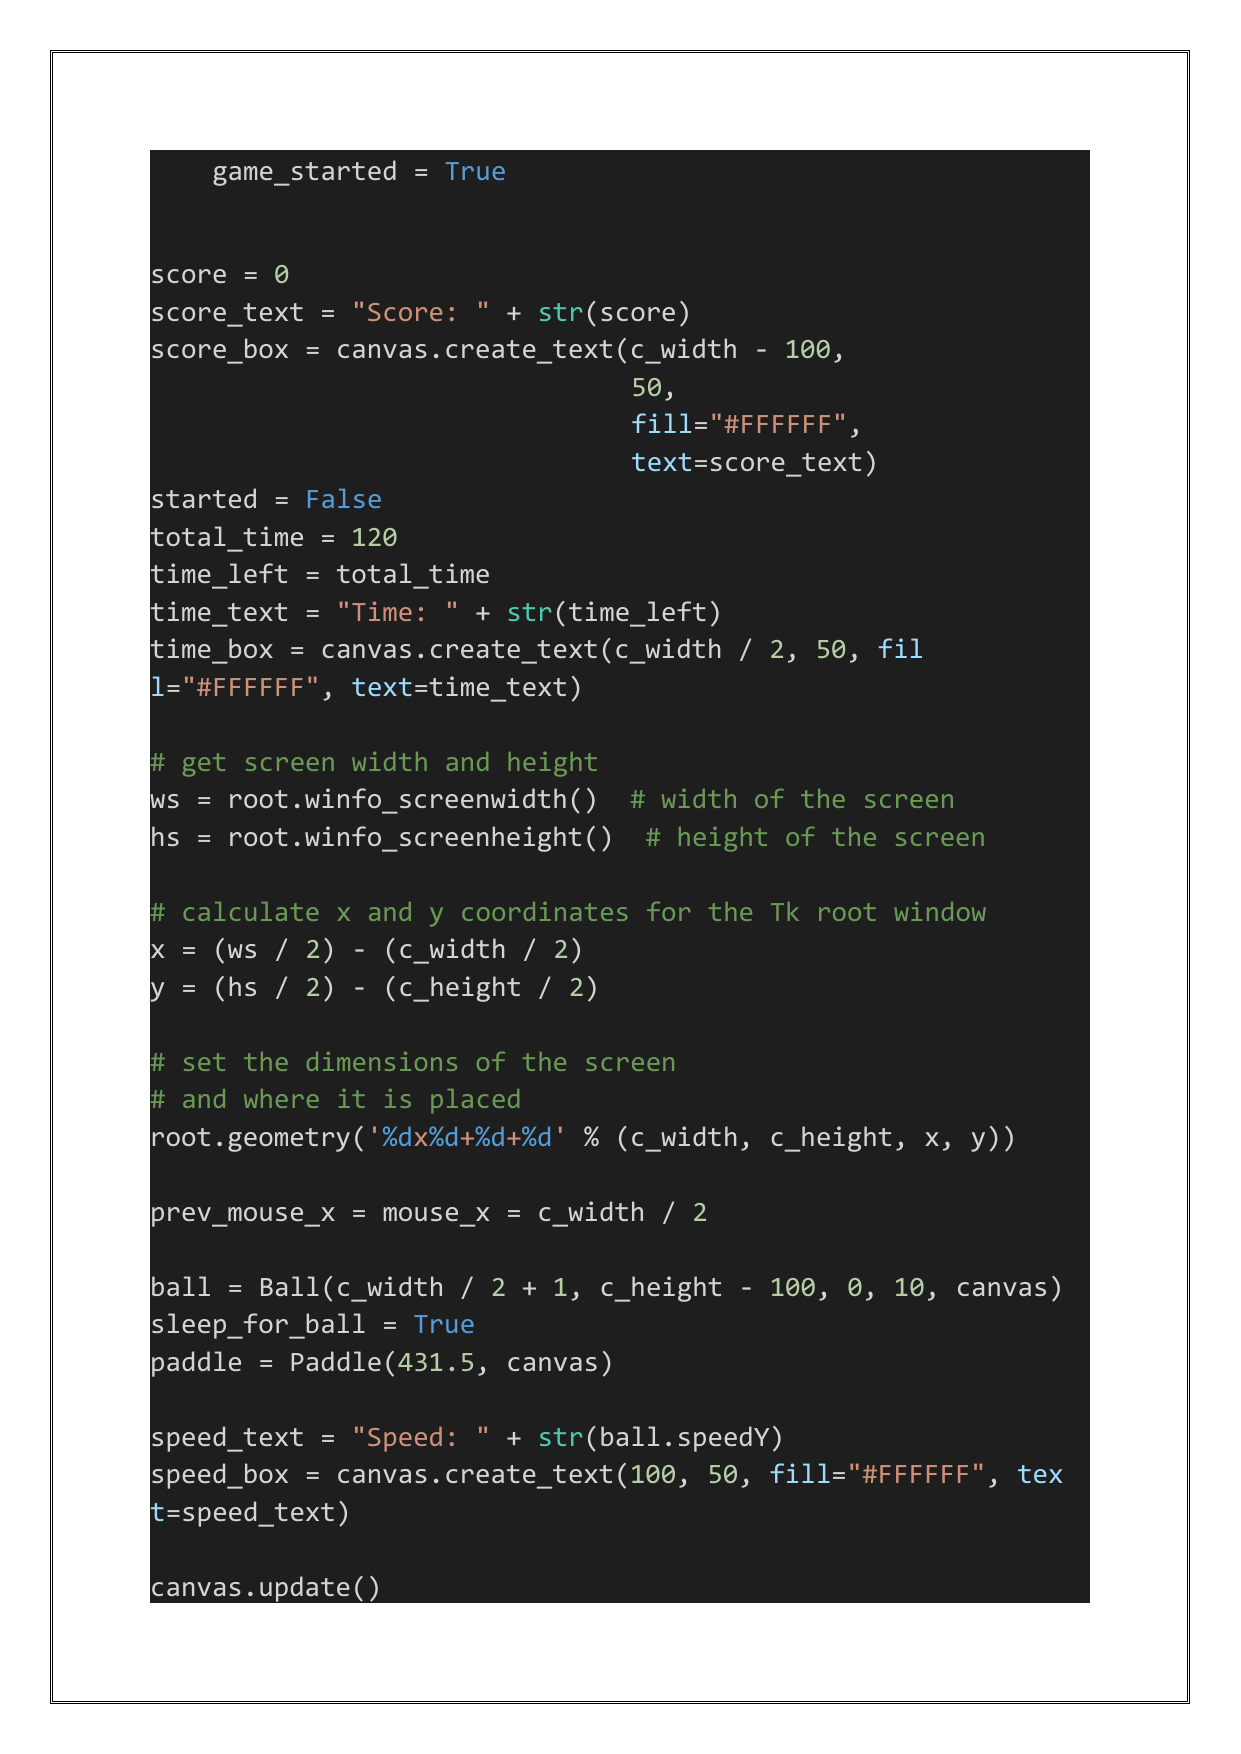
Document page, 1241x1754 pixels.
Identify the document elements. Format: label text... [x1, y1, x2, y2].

text score = 0 [150, 253, 1090, 291]
text y = (hs / 2) - (c_height / 2) [150, 966, 1090, 1003]
text total_time = 120 [150, 516, 1090, 553]
text root.geometry('%dx%d+%d+%d' % (c_width, c_height, x, y)) [150, 1116, 1090, 1153]
text score_box = canvas.create_text(c_width - 100, [150, 328, 1090, 366]
text time_left = total_time [150, 553, 1090, 591]
text 50, [150, 366, 1090, 403]
text sleep_for_ball = True [150, 1303, 1090, 1341]
text score_text = "Score: " + str(score) [150, 291, 1090, 328]
text started = False [150, 478, 1090, 516]
text game_started = True [150, 150, 1090, 187]
text ball = Ball(c_width / 2 + 1, c_height - 100, 0, 10, canvas) [150, 1266, 1090, 1303]
text speed_box = canvas.create_text(100, 50, fill="#FFFFFF", text=speed_text) [150, 1453, 1090, 1528]
text prev_mouse_x = mouse_x = c_width / 2 [150, 1191, 1090, 1228]
text fill="#FFFFFF", [150, 403, 1090, 441]
text paddle = Paddle(431.5, canvas) [150, 1341, 1090, 1378]
text # set the dimensions of the screen [150, 1041, 1090, 1078]
text ws = root.winfo_screenwidth() # width of the screen [150, 778, 1090, 816]
text time_box = canvas.create_text(c_width / 2, 50, fill="#FFFFFF", text=time_text) [150, 628, 1090, 703]
text # calculate x and y coordinates for the Tk root window [150, 891, 1090, 928]
text time_text = "Time: " + str(time_left) [150, 591, 1090, 628]
text # get screen width and height [150, 741, 1090, 778]
text speed_text = "Speed: " + str(ball.speedY) [150, 1416, 1090, 1453]
text hs = root.winfo_screenheight() # height of the screen [150, 816, 1090, 853]
text x = (ws / 2) - (c_width / 2) [150, 928, 1090, 966]
text canvas.update() [150, 1566, 1090, 1603]
text text=score_text) [150, 441, 1090, 478]
text # and where it is placed [150, 1078, 1090, 1116]
